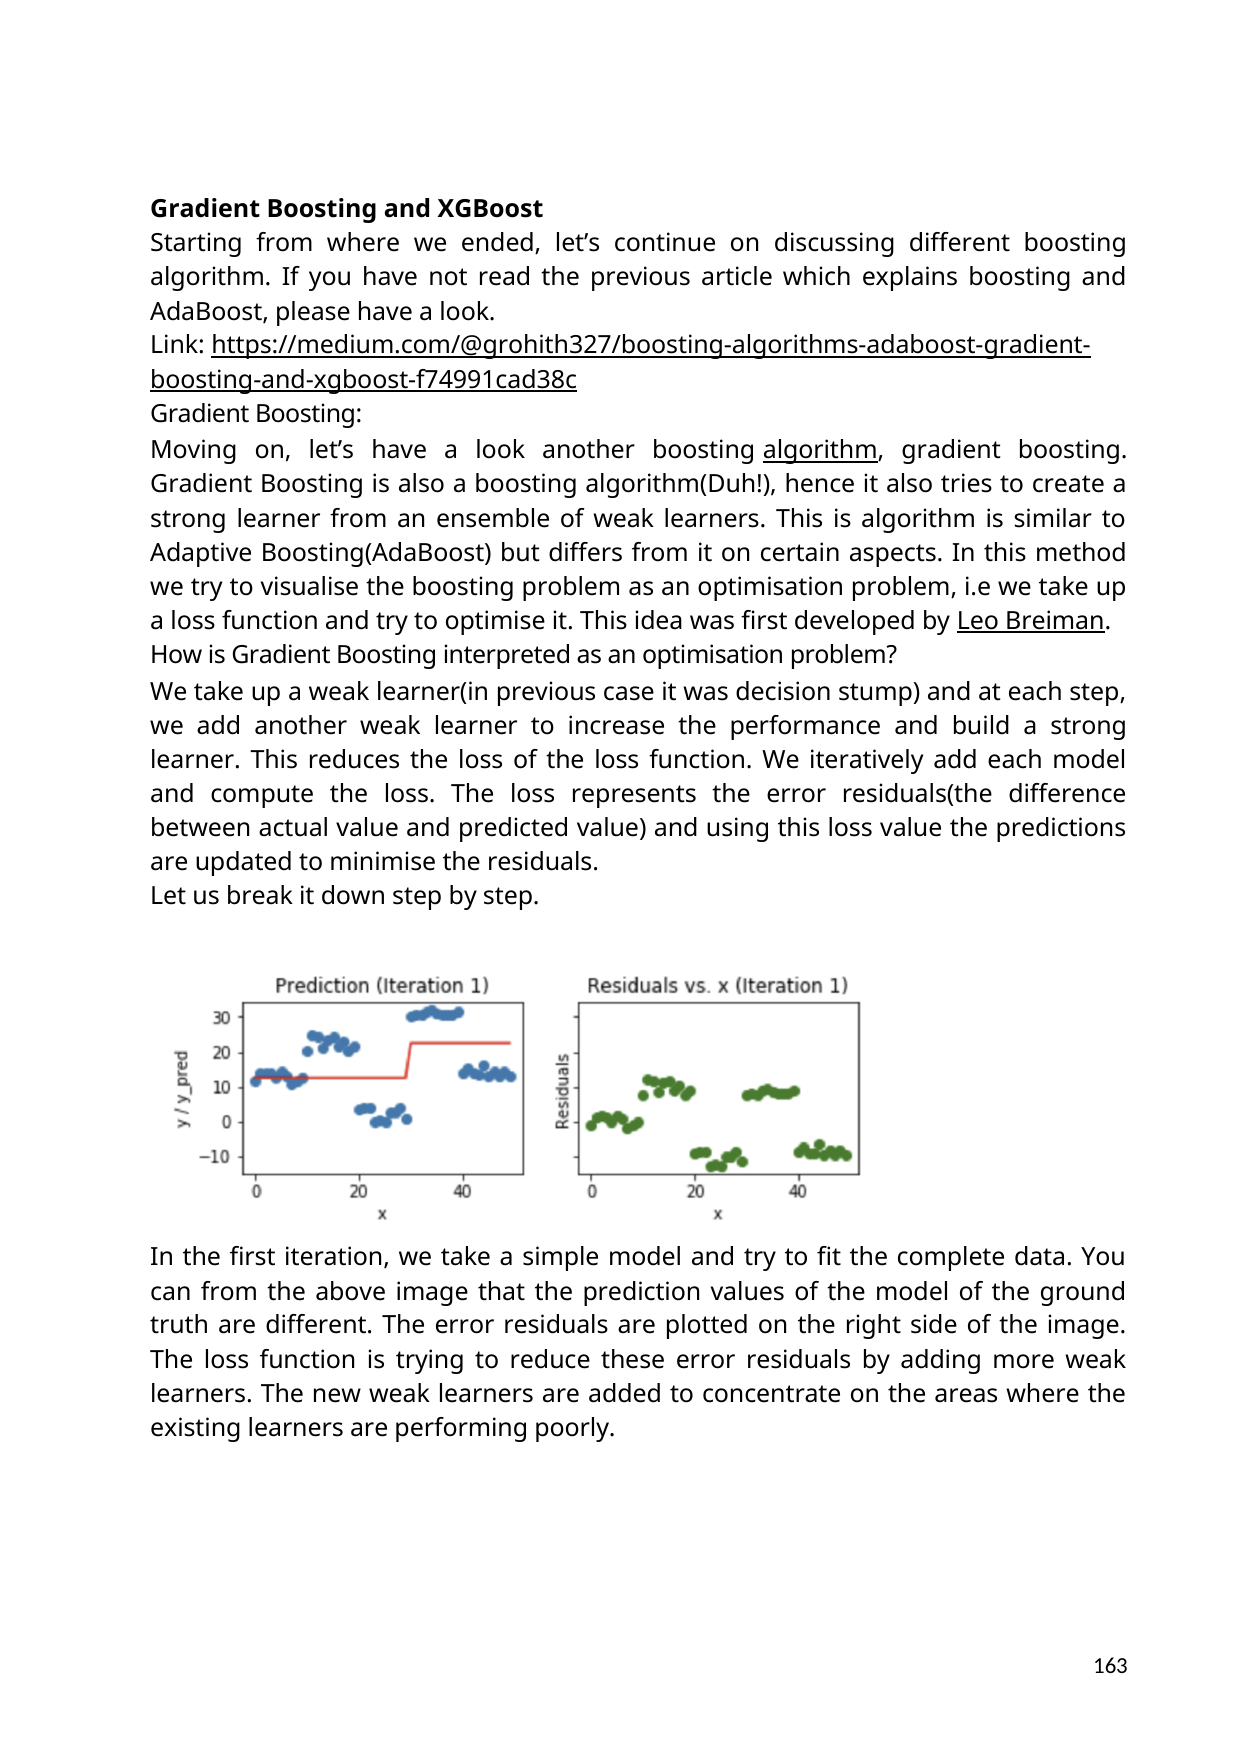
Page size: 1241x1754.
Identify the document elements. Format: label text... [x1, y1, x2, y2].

picture [150, 948, 901, 1237]
text In the first iteration, we take a simple model and try to fit the complete data. You can from the above image that the prediction values of the model of the ground truth are different. The error residuals are plotted on the right side of the image. The loss function is trying to reduce these error residuals by adding more weak learners. The new weak learners are added to concentrate on the areas where the existing learners are performing poorly. [150, 1239, 1128, 1443]
subtitle Gradient Boosting: [150, 395, 1128, 429]
subtitle Gradient Boosting and XGBoost [150, 150, 1128, 225]
text Let us break it down step by step. [150, 878, 1128, 912]
text Moving on, let’s have a look another boosting algorithm, gradient boosting. Gradient Boosting is also a boosting algorithm(Duh!), hence it also tries to create a strong learner from an ensemble of weak learners. This is algorithm is similar to Adaptive Boosting(AdaBoost) but differs from it on certain aspects. In this method we try to visualise the boosting problem as an optimisation problem, i.e we take up a loss function and try to optimise it. This idea was first developed by Leo Breiman. [150, 432, 1128, 636]
text We take up a weak learner(in previous case it was decision stump) and at each step, we add another weak learner to increase the performance and build a strong learner. This reduces the loss of the loss function. We iteratively add each model and compute the loss. The loss represents the error residuals(the difference between actual value and predicted value) and using this loss value the predictions are updated to minimise the residuals. [150, 673, 1128, 878]
text Starting from where we ended, let’s continue on discussing different boosting algorithm. If you have not read the previous article which explains boosting and AdaBoost, please have a look. [150, 225, 1128, 327]
text Link: https://medium.com/@grohith327/boosting-algorithms-adaboost-gradient-boosting-and-xgboost-f74991cad38c [150, 327, 1128, 395]
subtitle How is Gradient Boosting interpreted as an optimisation problem? [150, 636, 1128, 671]
